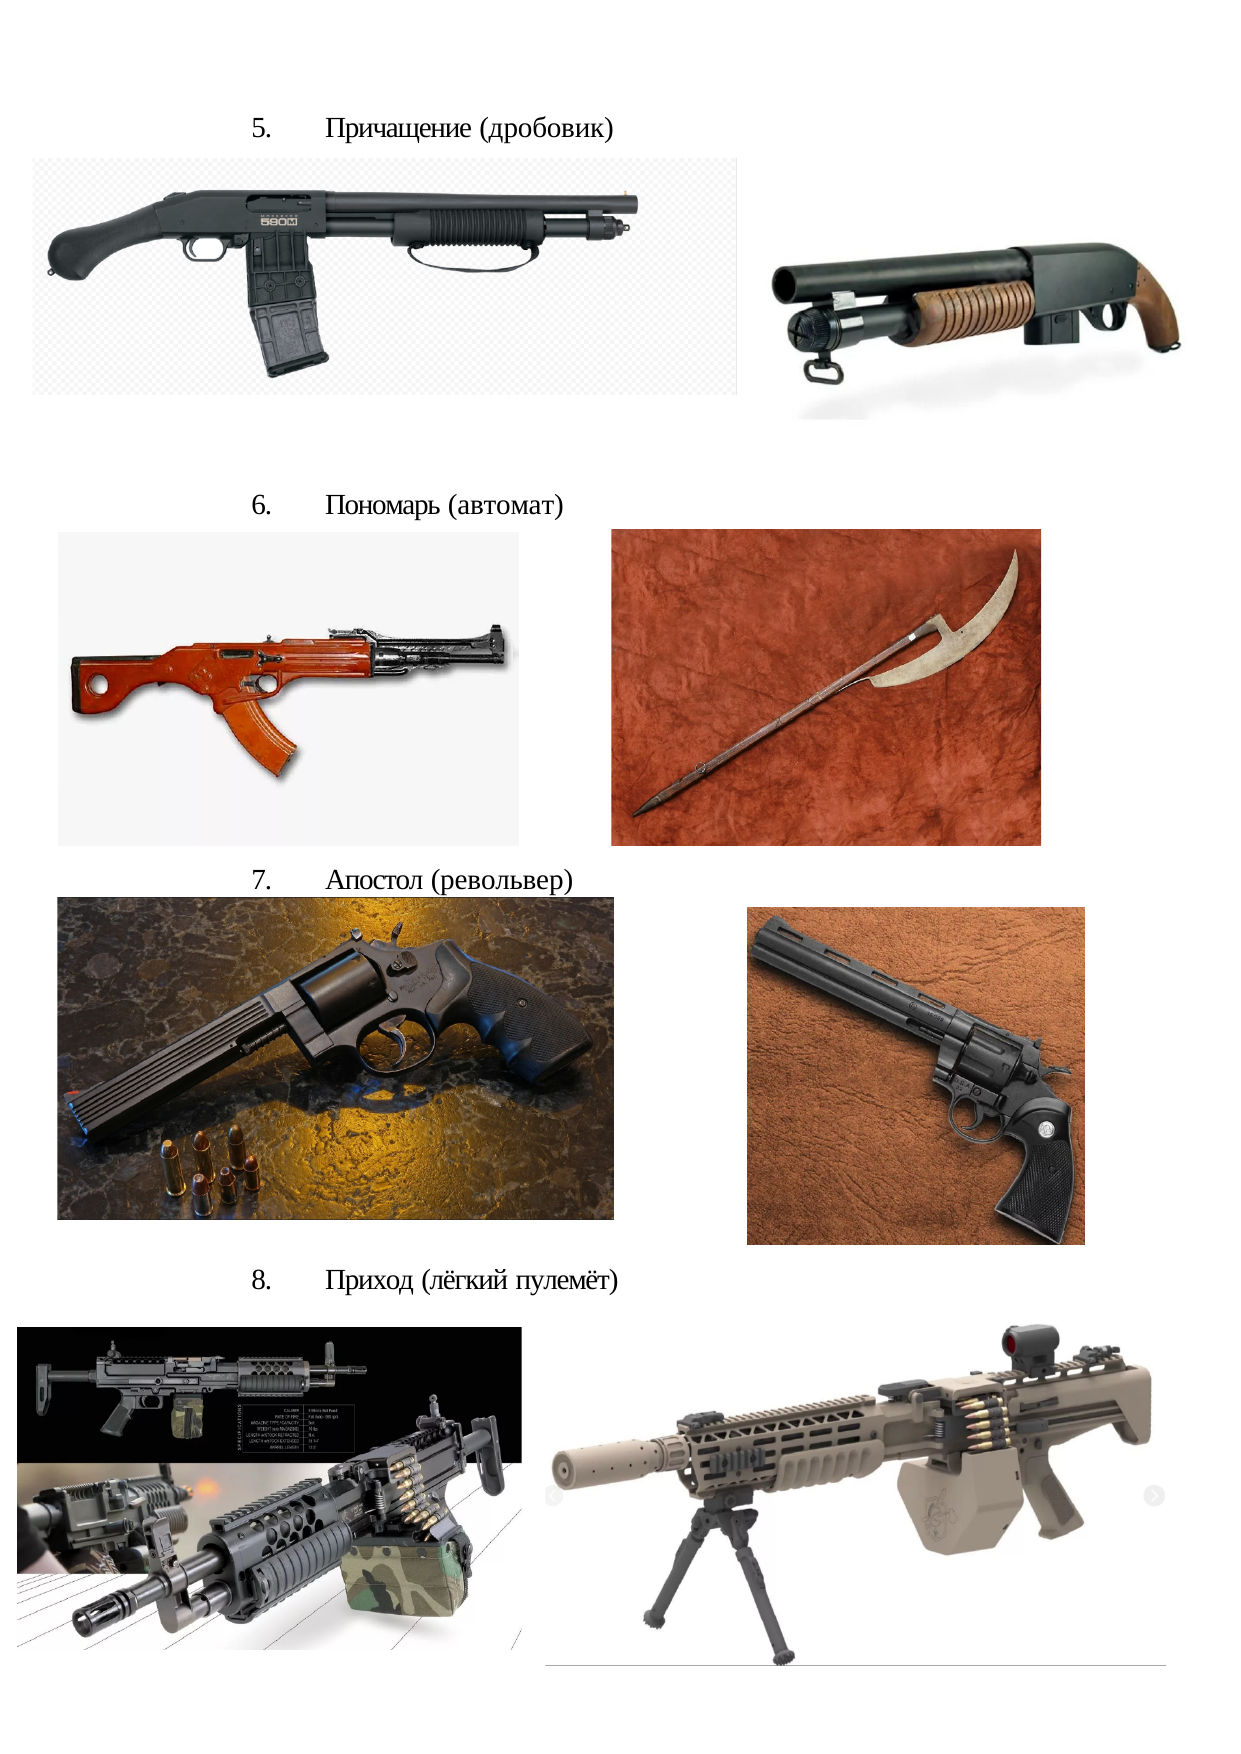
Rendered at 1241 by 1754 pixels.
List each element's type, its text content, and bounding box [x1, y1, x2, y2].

picture [57, 897, 614, 1220]
picture [747, 907, 1085, 1245]
picture [17, 1327, 522, 1650]
picture [57, 532, 519, 846]
picture [32, 158, 737, 395]
picture [763, 153, 1187, 471]
list Причащение (дробовик) [251, 110, 1165, 144]
picture [545, 1320, 1167, 1666]
picture [611, 529, 1042, 846]
